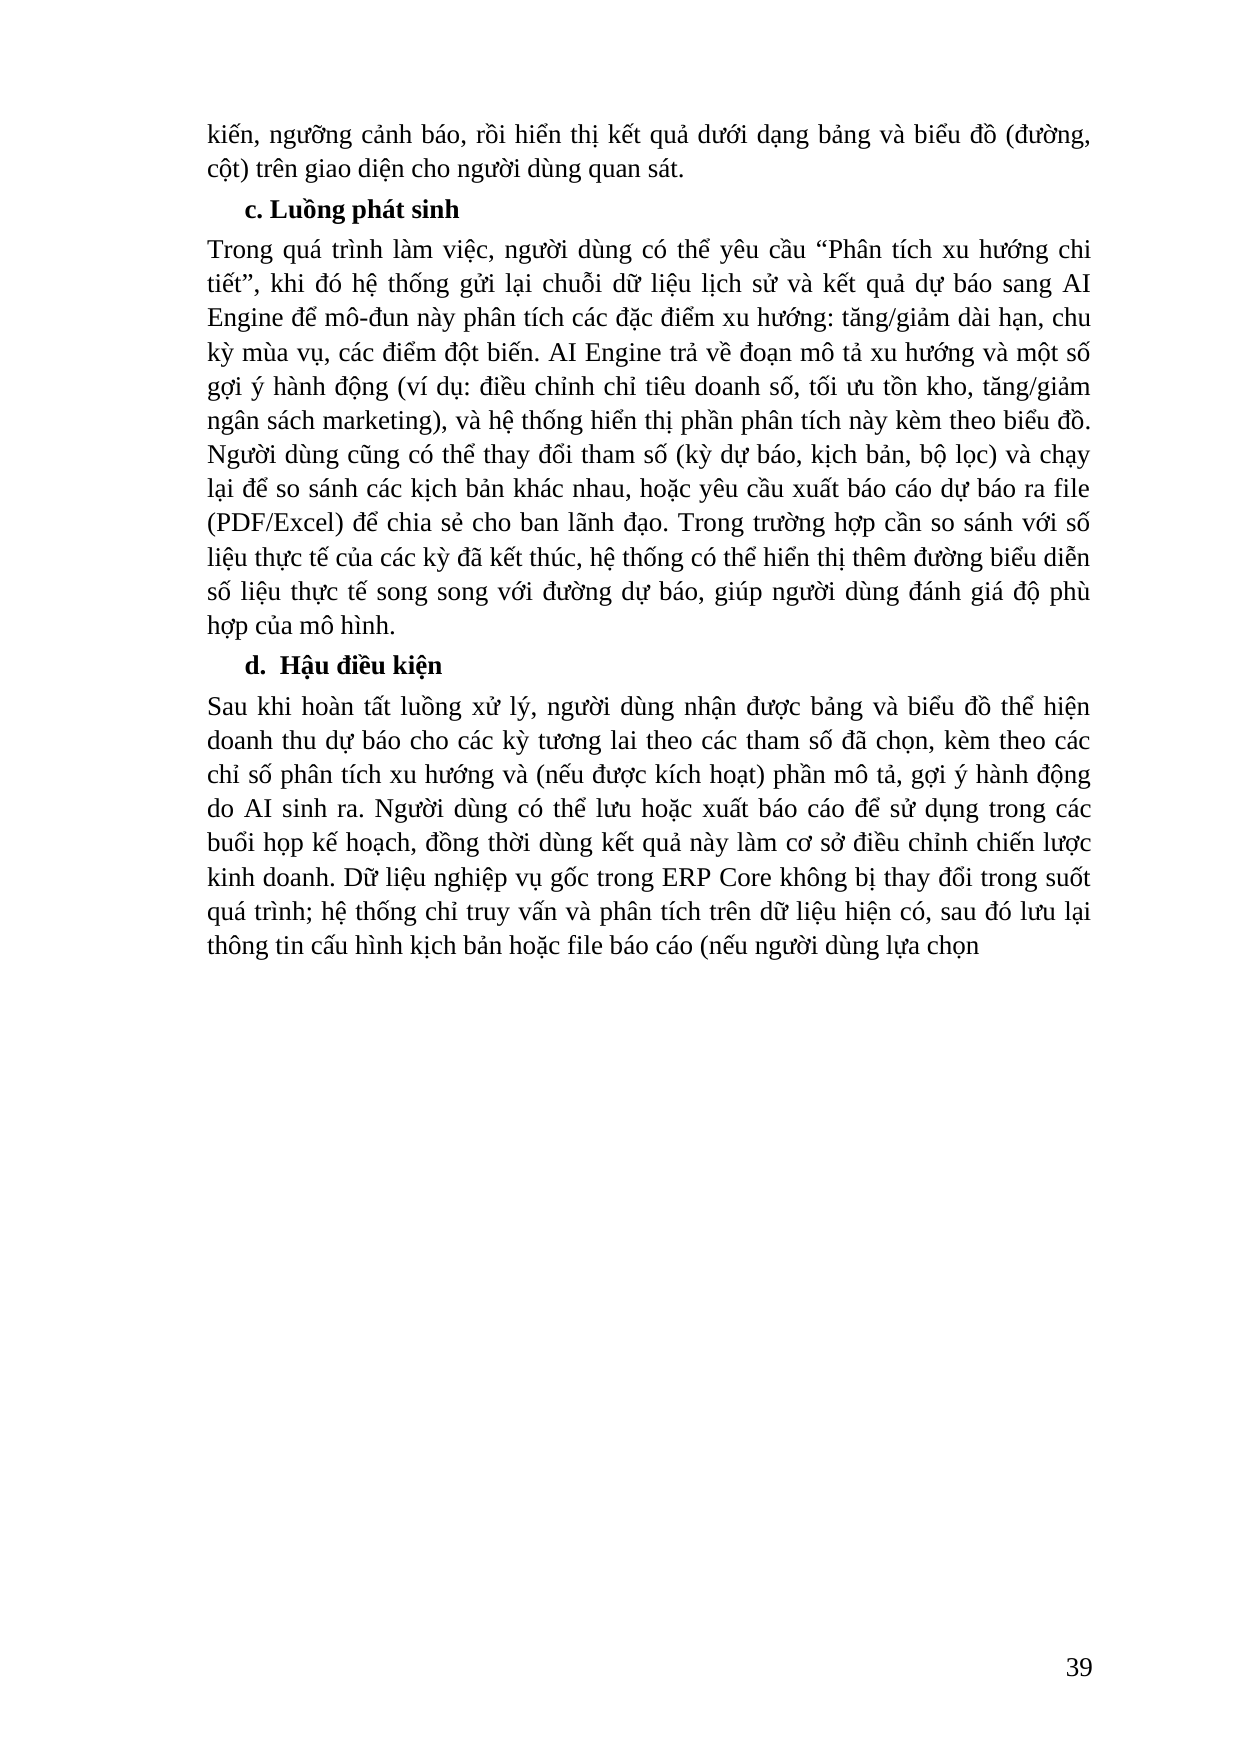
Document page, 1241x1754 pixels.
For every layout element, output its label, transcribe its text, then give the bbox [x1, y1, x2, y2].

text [207, 118, 1092, 183]
text Sau khi hoàn tất luồng xử lý, người dùng nhận được bảng và biểu đồ thể hiện doanh thu dự báo cho các kỳ tương lai theo các tham số đã chọn, kèm theo các chỉ số phân tích xu hướng và (nếu được kích hoạt) phần mô tả, gợi ý hành động do AI sinh ra. Người dùng có thể lưu hoặc xuất báo cáo để sử dụng trong các buổi họp kế hoạch, đồng thời dùng kết quả này làm cơ sở điều chỉnh chiến lược kinh doanh. Dữ liệu nghiệp vụ gốc trong ERP Core không bị thay đổi trong suốt quá trình; hệ thống chỉ truy vấn và phân tích trên dữ liệu hiện có, sau đó lưu lại thông tin cấu hình kịch bản hoặc file báo cáo (nếu người dùng lựa chọn [207, 690, 1092, 960]
text c. Luồng phát sinh [244, 193, 1092, 224]
text Trong quá trình làm việc, người dùng có thể yêu cầu “Phân tích xu hướng chi tiết”, khi đó hệ thống gửi lại chuỗi dữ liệu lịch sử và kết quả dự báo sang AI Engine để mô-đun này phân tích các đặc điểm xu hướng: tăng/giảm dài hạn, chu kỳ mùa vụ, các điểm đột biến. AI Engine trả về đoạn mô tả xu hướng và một số gợi ý hành động (ví dụ: điều chỉnh chỉ tiêu doanh số, tối ưu tồn kho, tăng/giảm ngân sách marketing), và hệ thống hiển thị phần phân tích này kèm theo biểu đồ. Người dùng cũng có thể thay đổi tham số (kỳ dự báo, kịch bản, bộ lọc) và chạy lại để so sánh các kịch bản khác nhau, hoặc yêu cầu xuất báo cáo dự báo ra file (PDF/Excel) để chia sẻ cho ban lãnh đạo. Trong trường hợp cần so sánh với số liệu thực tế của các kỳ đã kết thúc, hệ thống có thể hiển thị thêm đường biểu diễn số liệu thực tế song song với đường dự báo, giúp người dùng đánh giá độ phù hợp của mô hình. [207, 233, 1092, 640]
text d. Hậu điều kiện [244, 649, 1092, 681]
